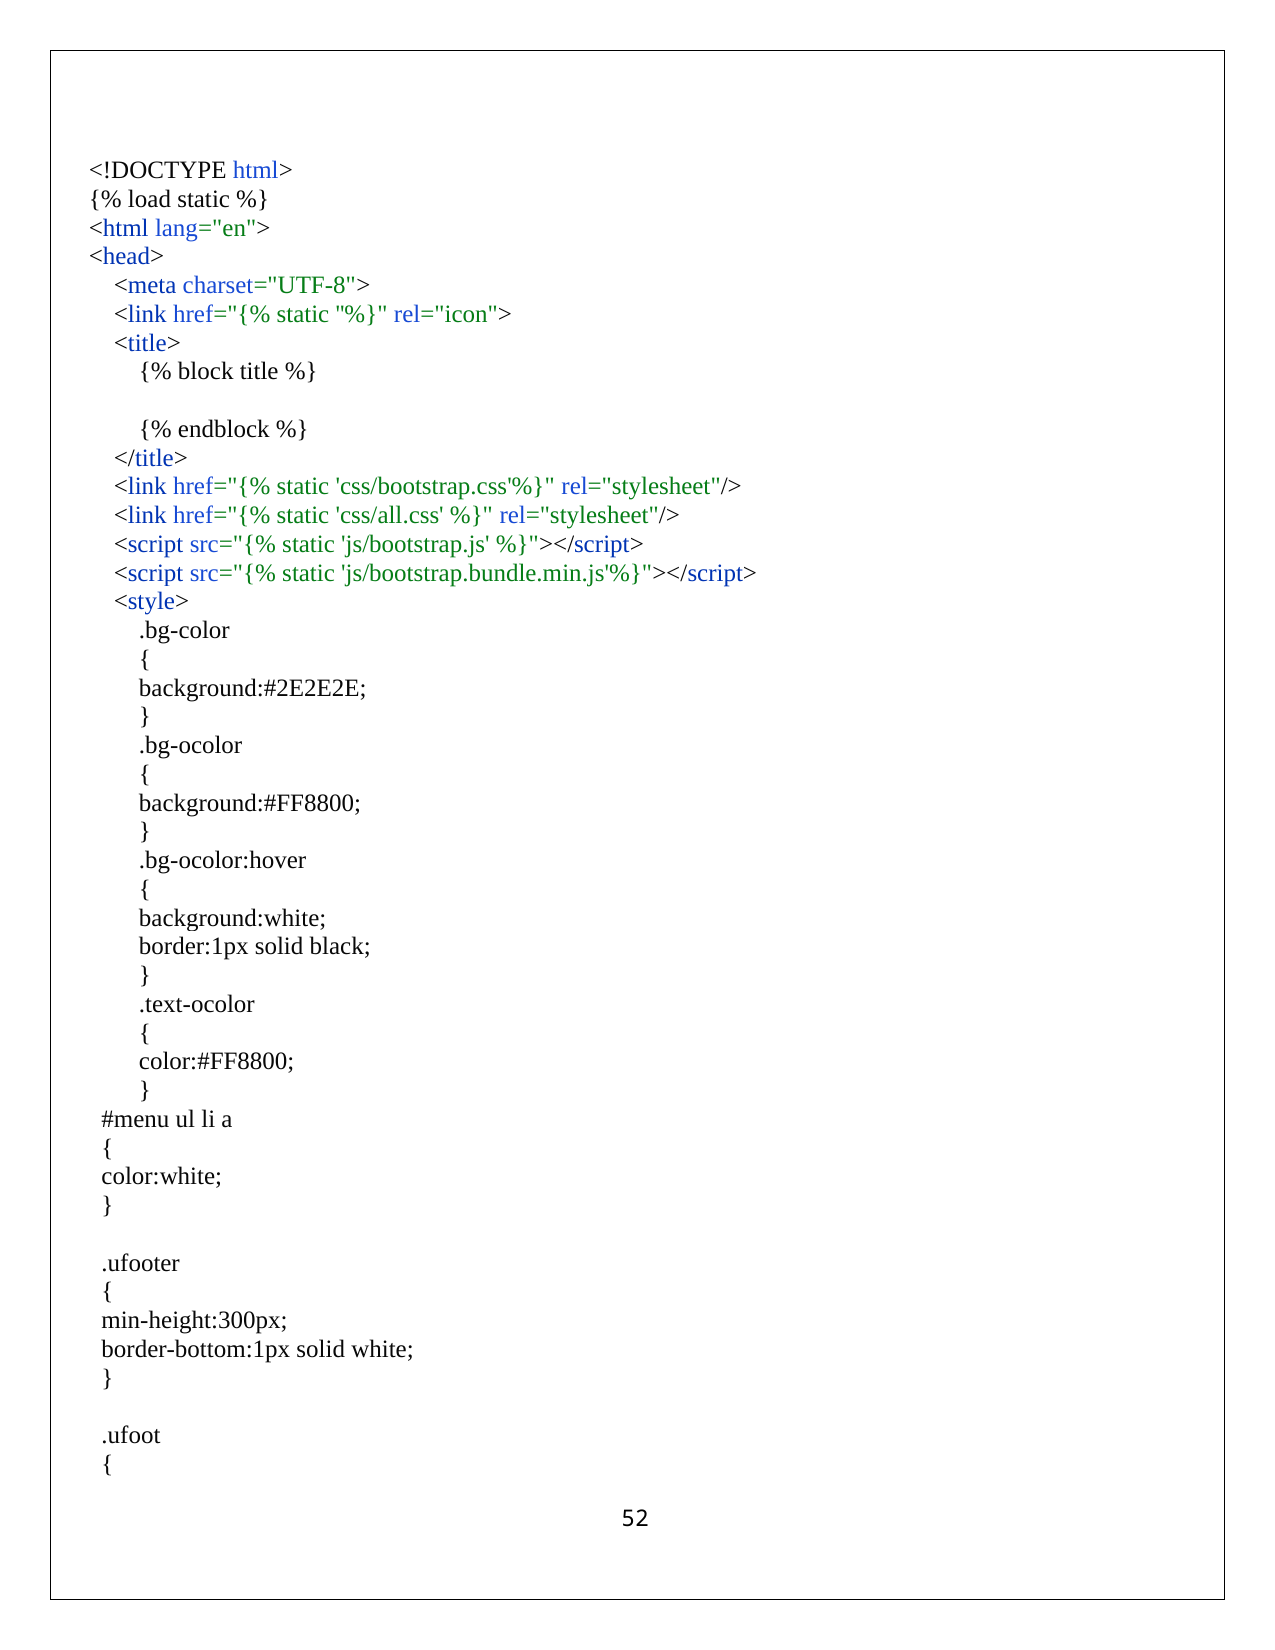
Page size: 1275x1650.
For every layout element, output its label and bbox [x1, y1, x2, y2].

text [89, 155, 1181, 1478]
